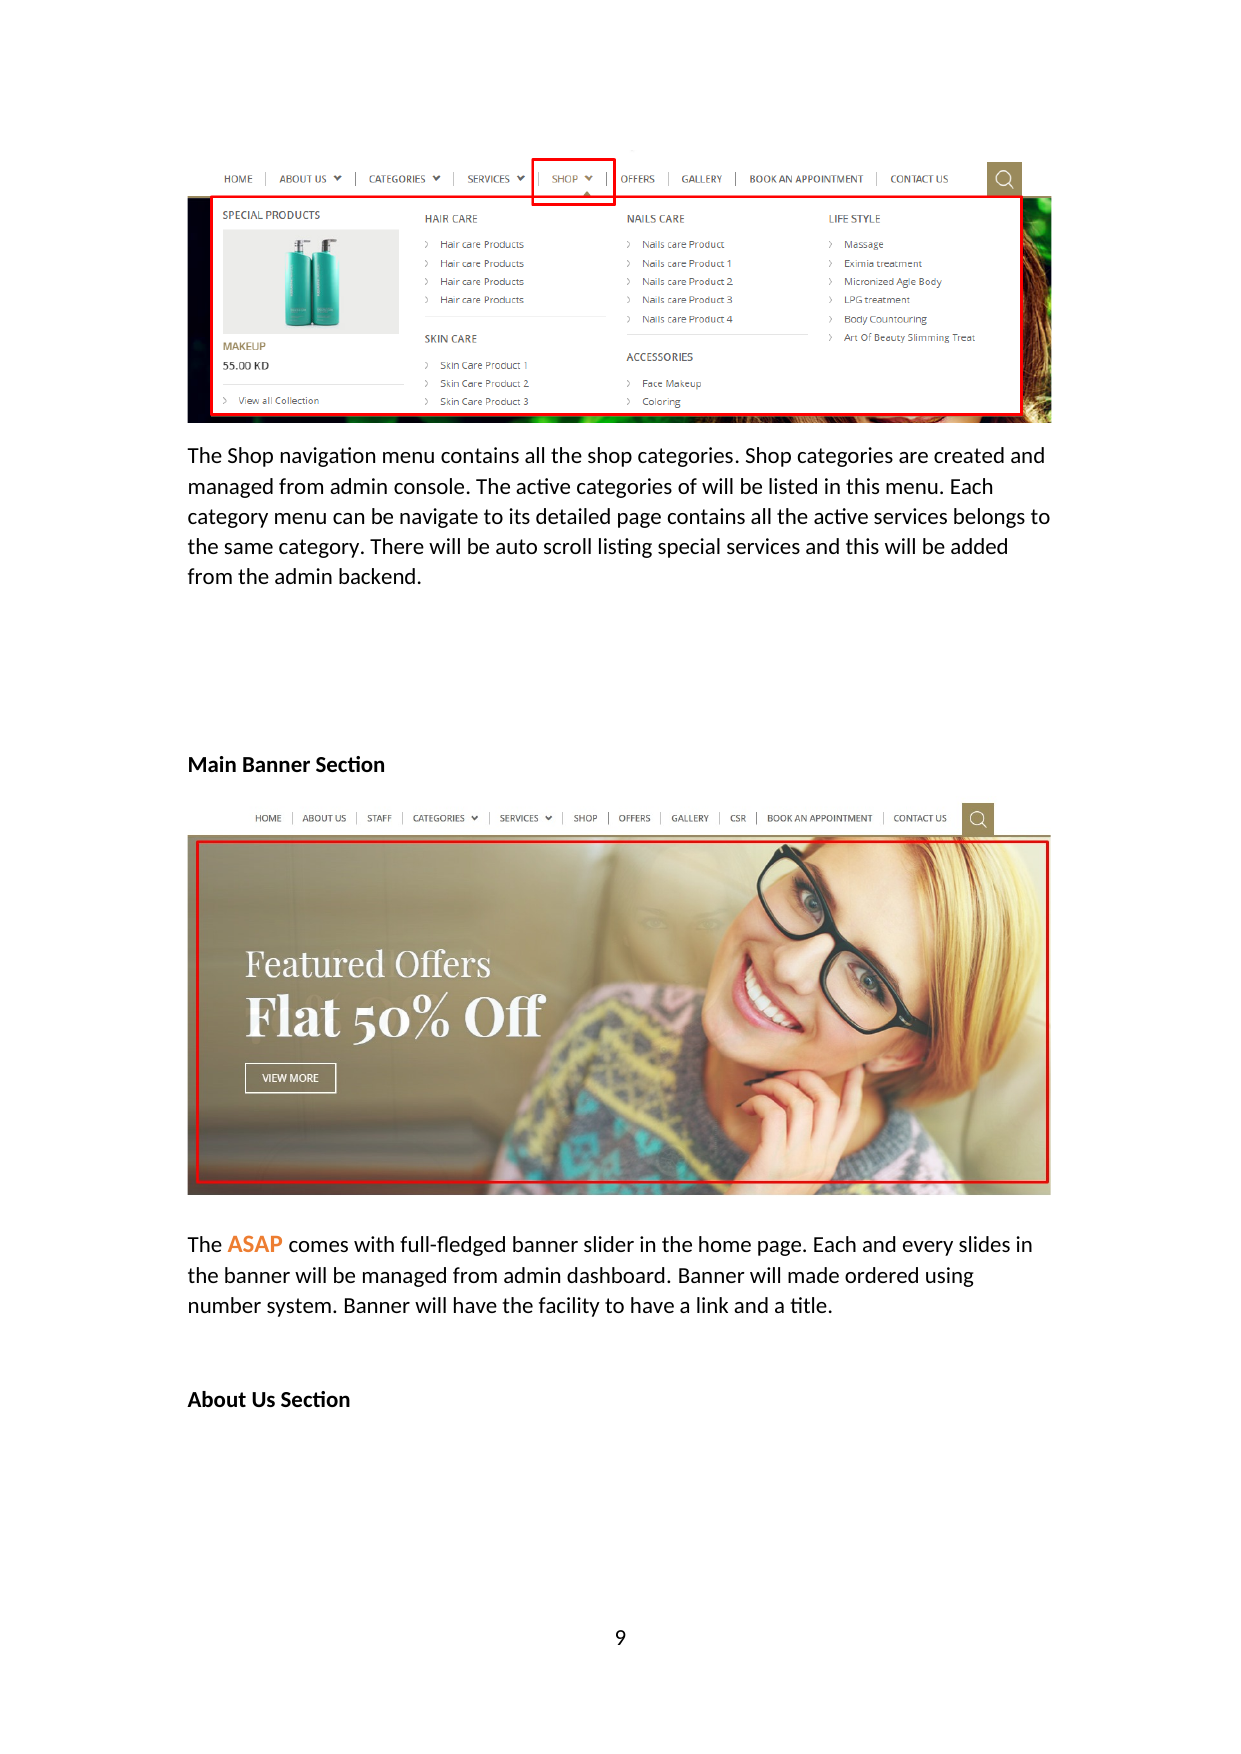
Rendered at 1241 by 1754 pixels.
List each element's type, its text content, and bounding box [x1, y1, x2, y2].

text About Us Section [187, 1385, 1053, 1413]
picture [187, 796, 1051, 1210]
text The Shop navigation menu contains all the shop categories. Shop categories are created and managed from admin console. The active categories of will be listed in this menu. Each category menu can be navigate to its detailed page contains all the active services belongs to the same category. There will be auto scroll listing special services and this will be added from the admin backend. [187, 442, 1053, 590]
picture [187, 150, 1052, 423]
text The ASAP comes with full-fledged banner slider in the home page. Each and every slides in the banner will be managed from admin dashboard. Banner will made ordered using number system. Banner will have the facility to have a link and a title. [187, 1228, 1053, 1319]
text Main Banner Section [187, 750, 1053, 778]
